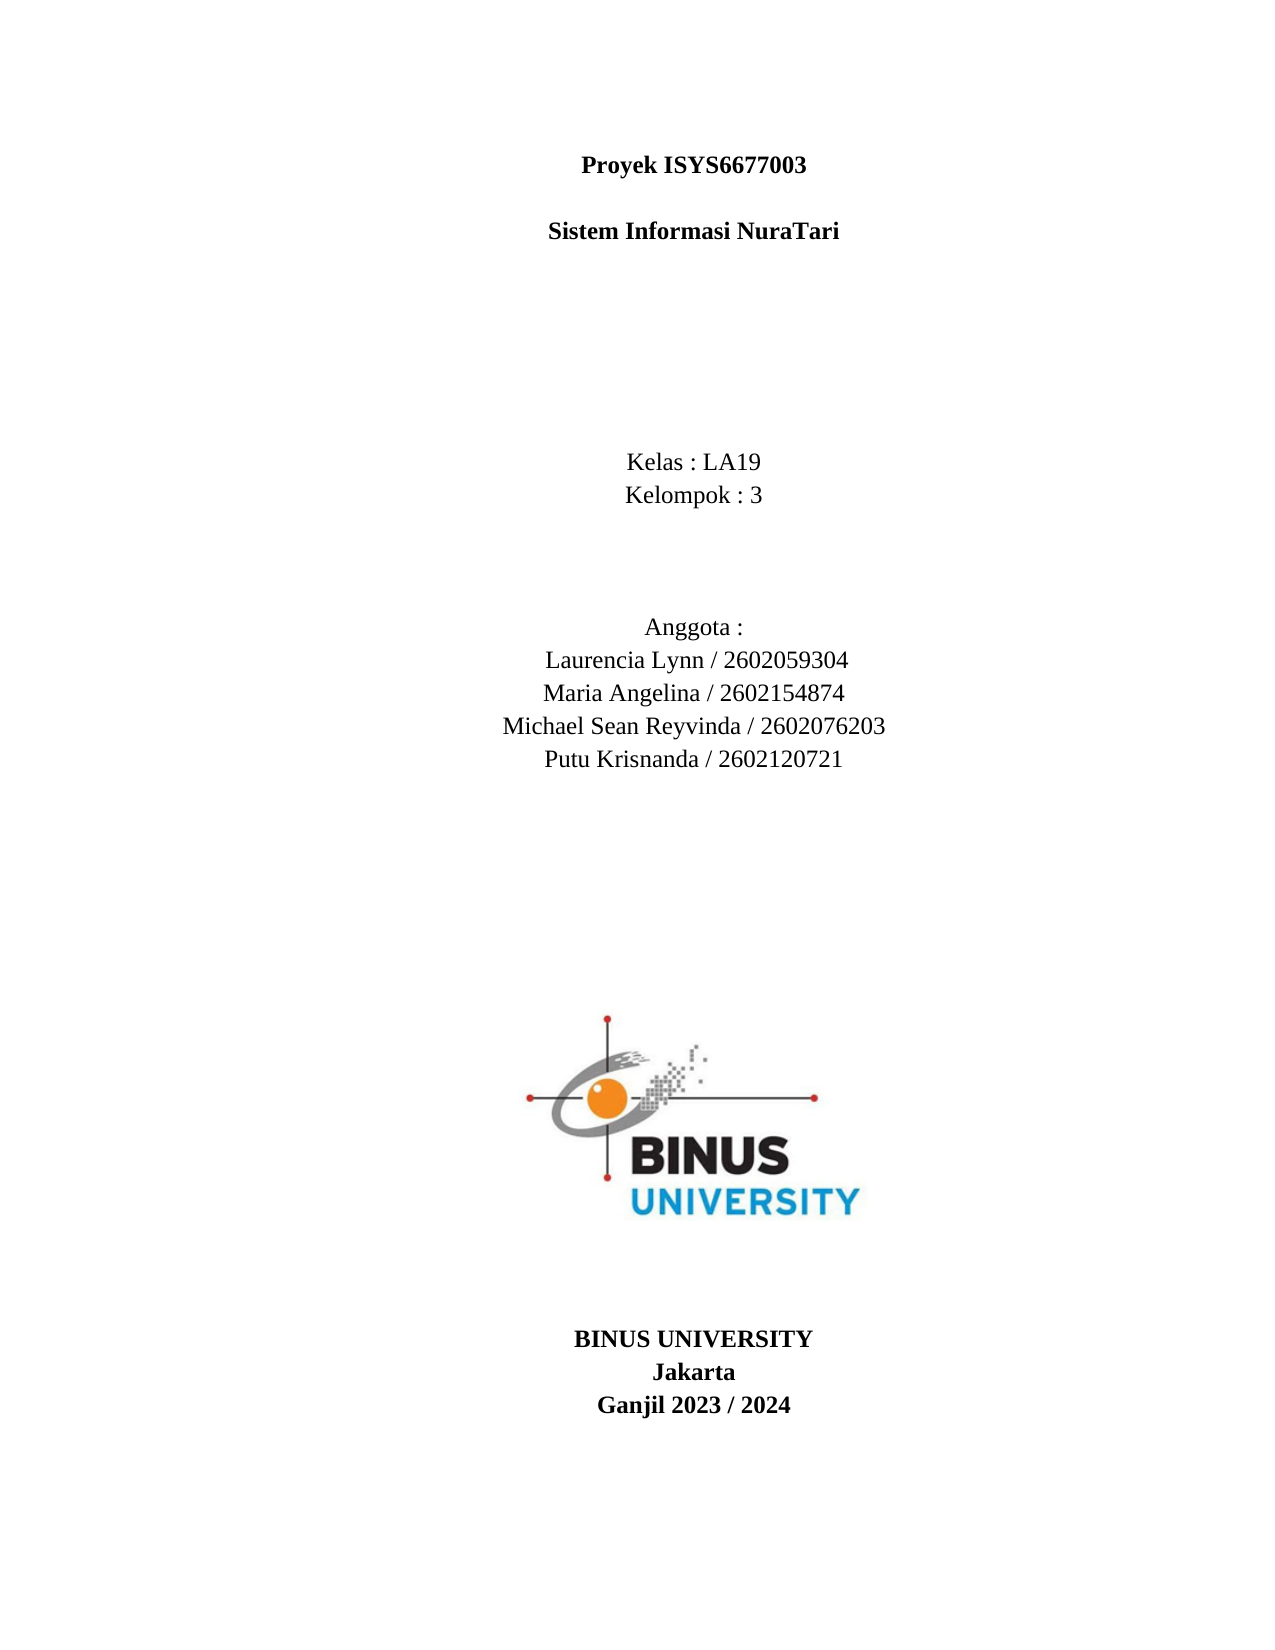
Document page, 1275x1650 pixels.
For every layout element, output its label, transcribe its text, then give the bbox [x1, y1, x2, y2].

text BINUS UNIVERSITY [262, 1324, 1125, 1352]
text Putu Krisnanda / 2602120721 [262, 744, 1125, 773]
text Sistem Informasi NuraTari [262, 216, 1125, 245]
text Ganjil 2023 / 2024 [262, 1390, 1125, 1418]
text Anggota : [262, 612, 1125, 641]
text Kelompok : 3 [262, 480, 1125, 509]
text Kelas : LA19 [262, 447, 1125, 476]
text Laurencia Lynn / 2602059304 [262, 645, 1125, 674]
text Maria Angelina / 2602154874 [262, 678, 1125, 707]
picture [519, 1008, 869, 1221]
text Proyek ISYS6677003 [262, 150, 1125, 179]
text Michael Sean Reyvinda / 2602076203 [262, 711, 1125, 740]
text Jakarta [262, 1357, 1125, 1385]
